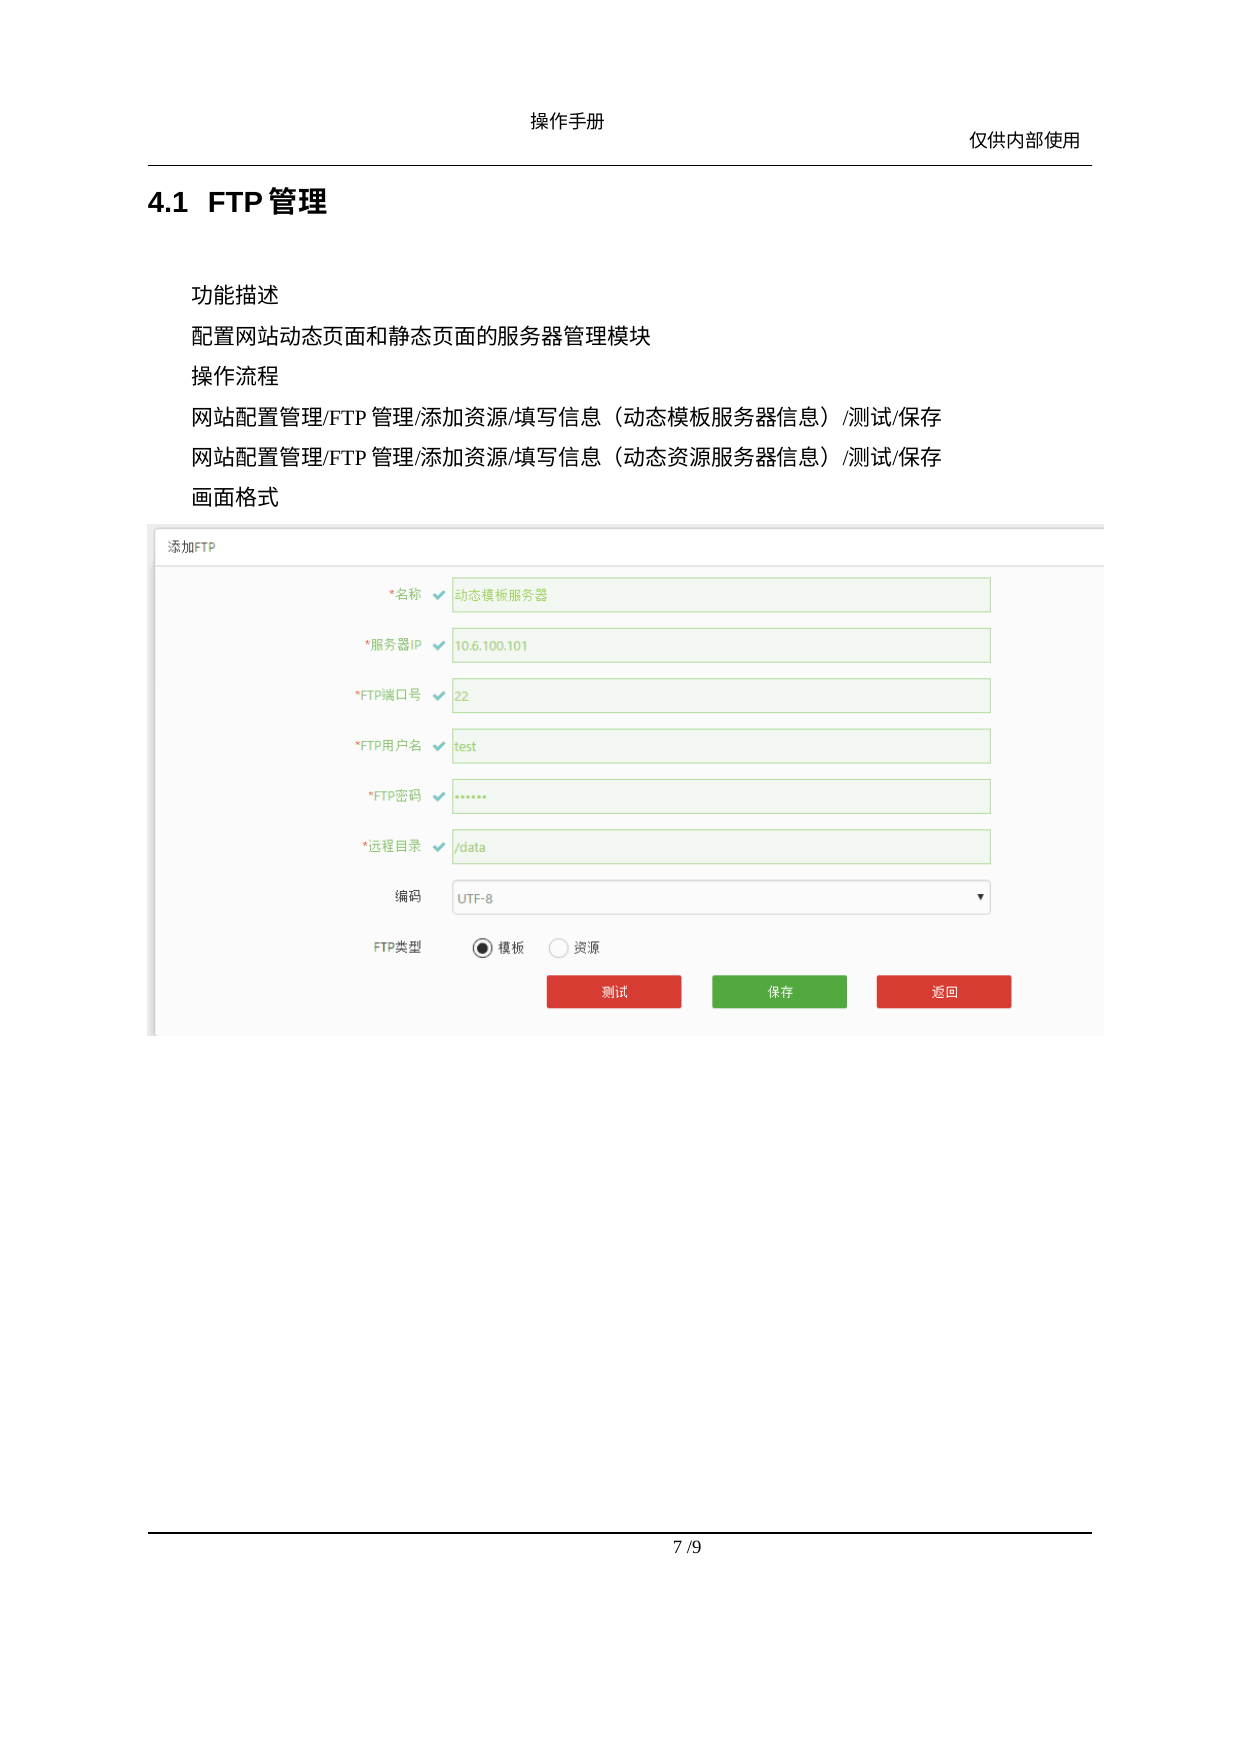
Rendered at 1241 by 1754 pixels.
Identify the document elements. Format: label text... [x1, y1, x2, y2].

text 配置网站动态页面和静态页面的服务器管理模块 [148, 318, 1092, 351]
subtitle FTP管理 [148, 167, 1092, 232]
picture [147, 524, 1104, 1036]
text 网站配置管理/FTP管理/添加资源/填写信息（动态模板服务器信息）/测试/保存 [148, 399, 1092, 432]
text 功能描述 [148, 278, 1092, 310]
text 操作流程 [148, 359, 1092, 391]
text 网站配置管理/FTP管理/添加资源/填写信息（动态资源服务器信息）/测试/保存 [148, 439, 1092, 472]
text 画面格式 [148, 480, 1092, 512]
